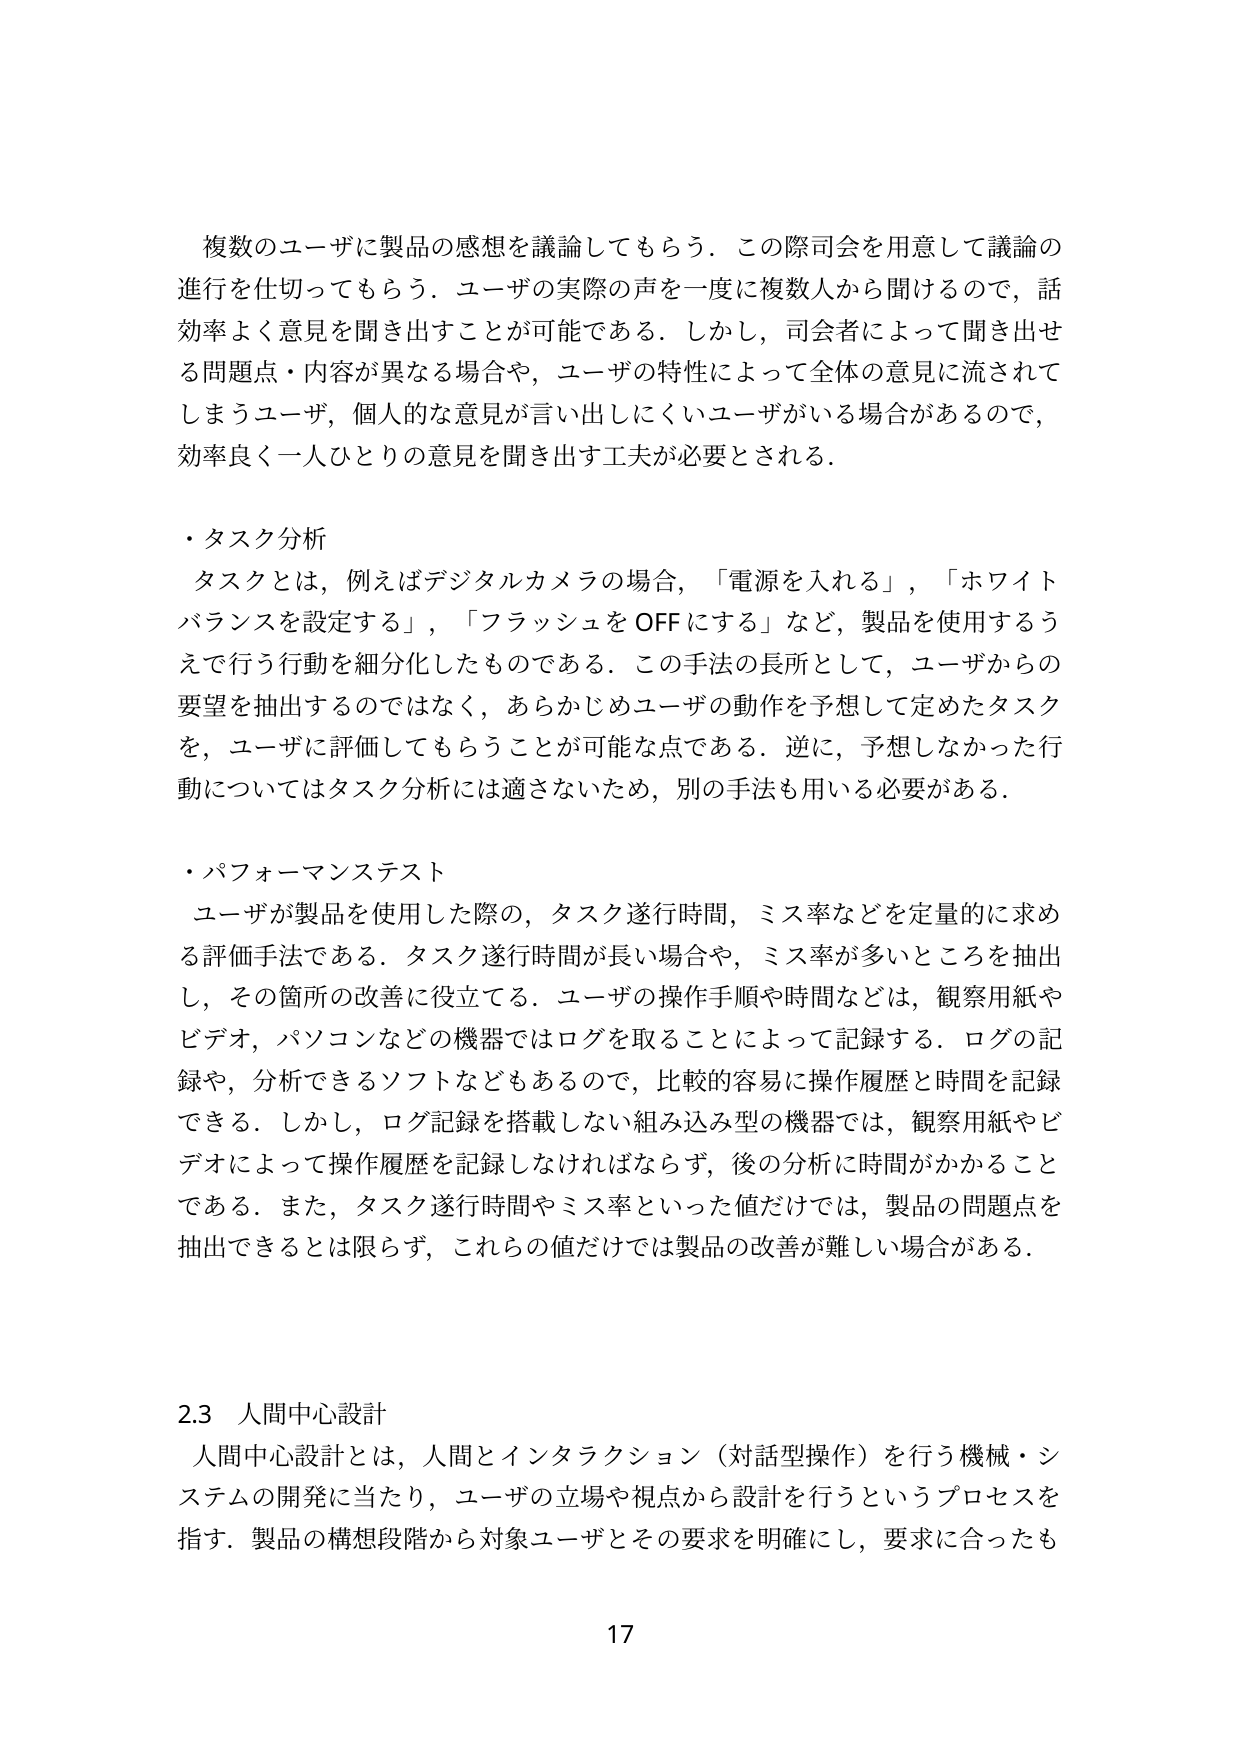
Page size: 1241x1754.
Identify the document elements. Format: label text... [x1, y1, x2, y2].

text ・タスク分析 [177, 517, 1063, 558]
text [177, 1433, 1063, 1558]
text 2.3 人間中心設計 [177, 1392, 1063, 1433]
text ・パフォーマンステスト [177, 850, 1063, 892]
text タスクとは，例えばデジタルカメラの場合，「電源を入れる」，「ホワイトバランスを設定する」，「フラッシュをOFFにする」など，製品を使用するうえで行う行動を細分化したものである．この手法の長所として，ユーザからの要望を抽出するのではなく，あらかじめユーザの動作を予想して定めたタスクを，ユーザに評価してもらうことが可能な点である．逆に，予想しなかった行動についてはタスク分析には適さないため，別の手法も用いる必要がある． [177, 558, 1063, 808]
text 複数のユーザに製品の感想を議論してもらう．この際司会を用意して議論の進行を仕切ってもらう．ユーザの実際の声を一度に複数人から聞けるので，話効率よく意見を聞き出すことが可能である．しかし，司会者によって聞き出せる問題点・内容が異なる場合や，ユーザの特性によって全体の意見に流されてしまうユーザ，個人的な意見が言い出しにくいユーザがいる場合があるので，効率良く一人ひとりの意見を聞き出す工夫が必要とされる． [177, 225, 1063, 475]
text ユーザが製品を使用した際の，タスク遂行時間，ミス率などを定量的に求める評価手法である．タスク遂行時間が長い場合や，ミス率が多いところを抽出し，その箇所の改善に役立てる．ユーザの操作手順や時間などは，観察用紙やビデオ，パソコンなどの機器ではログを取ることによって記録する．ログの記録や，分析できるソフトなどもあるので，比較的容易に操作履歴と時間を記録できる．しかし，ログ記録を搭載しない組み込み型の機器では，観察用紙やビデオによって操作履歴を記録しなければならず，後の分析に時間がかかることである．また，タスク遂行時間やミス率といった値だけでは，製品の問題点を抽出できるとは限らず，これらの値だけでは製品の改善が難しい場合がある． [177, 892, 1063, 1267]
